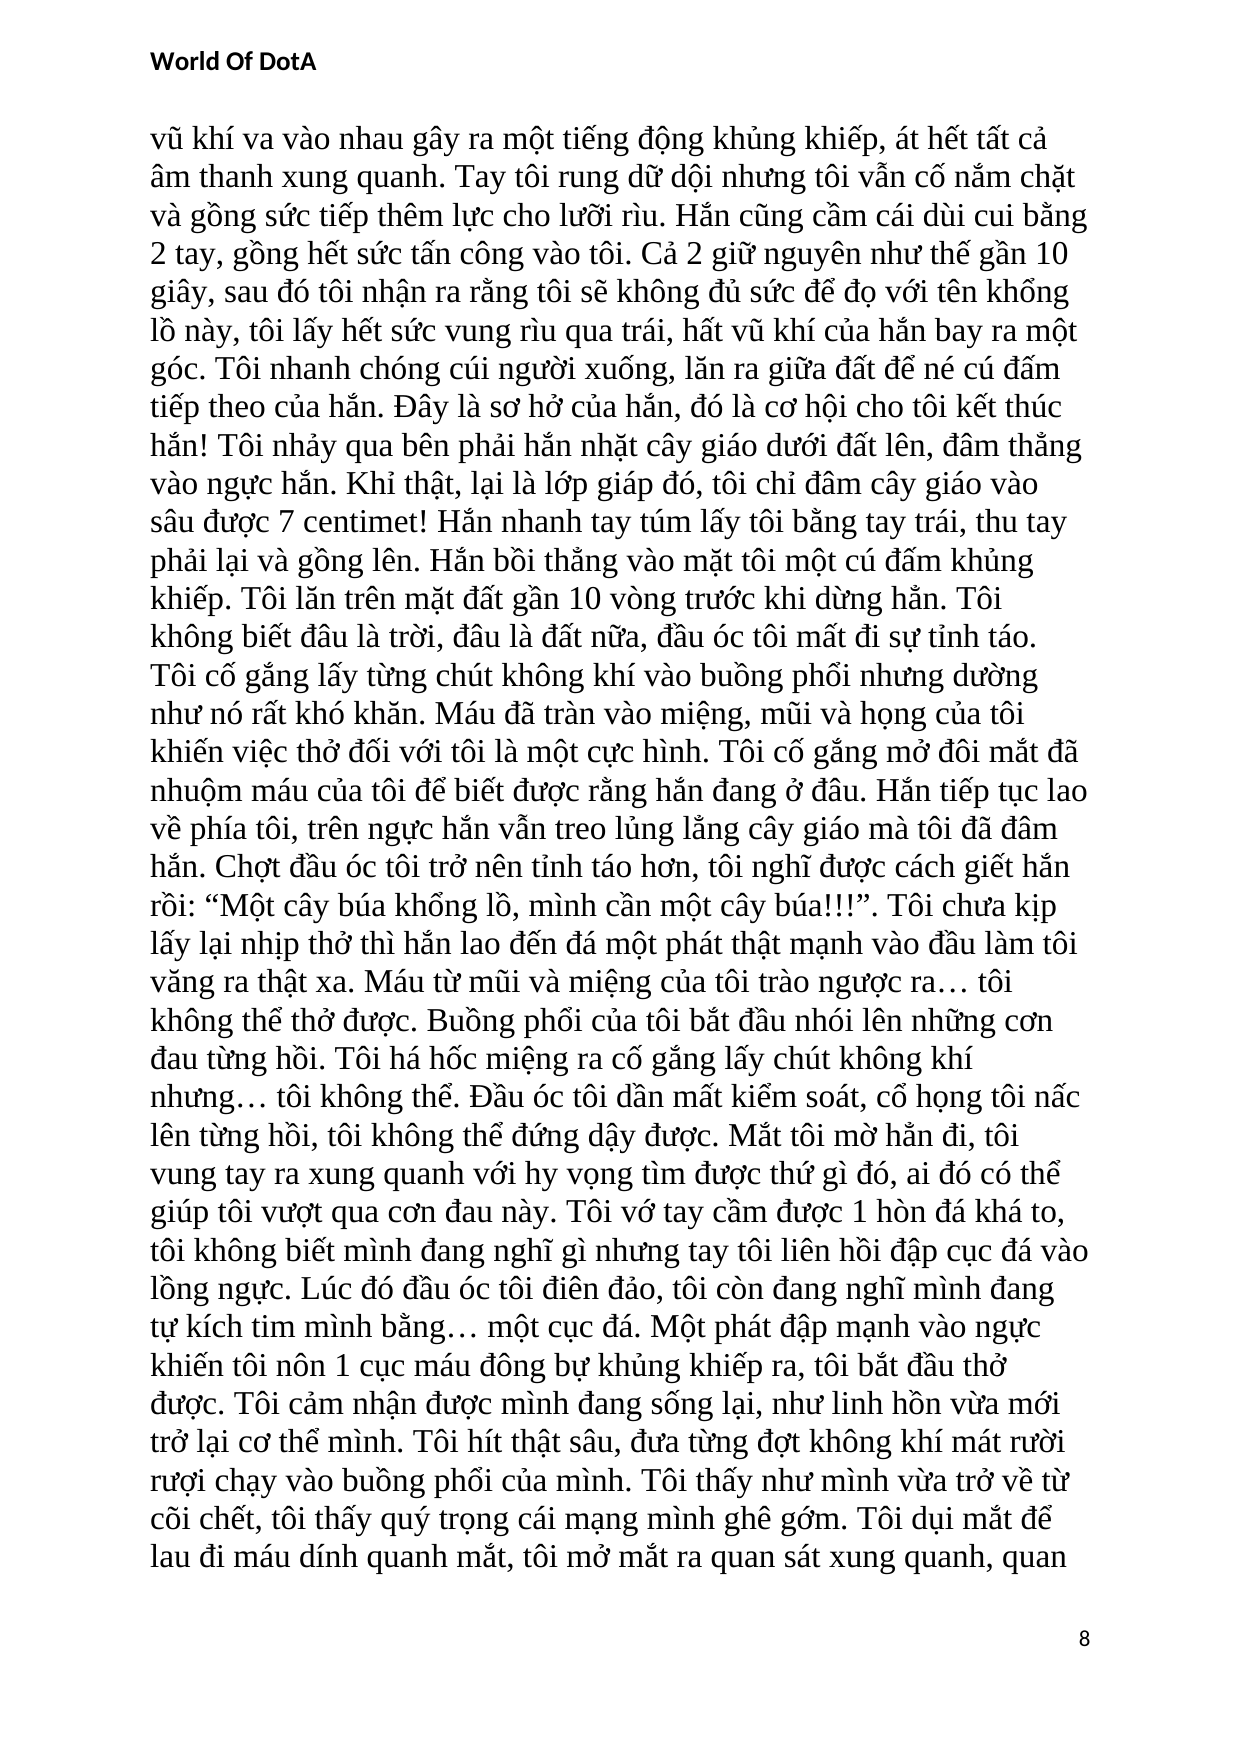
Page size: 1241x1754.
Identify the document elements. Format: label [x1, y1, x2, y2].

subtitle [150, 118, 1090, 1575]
